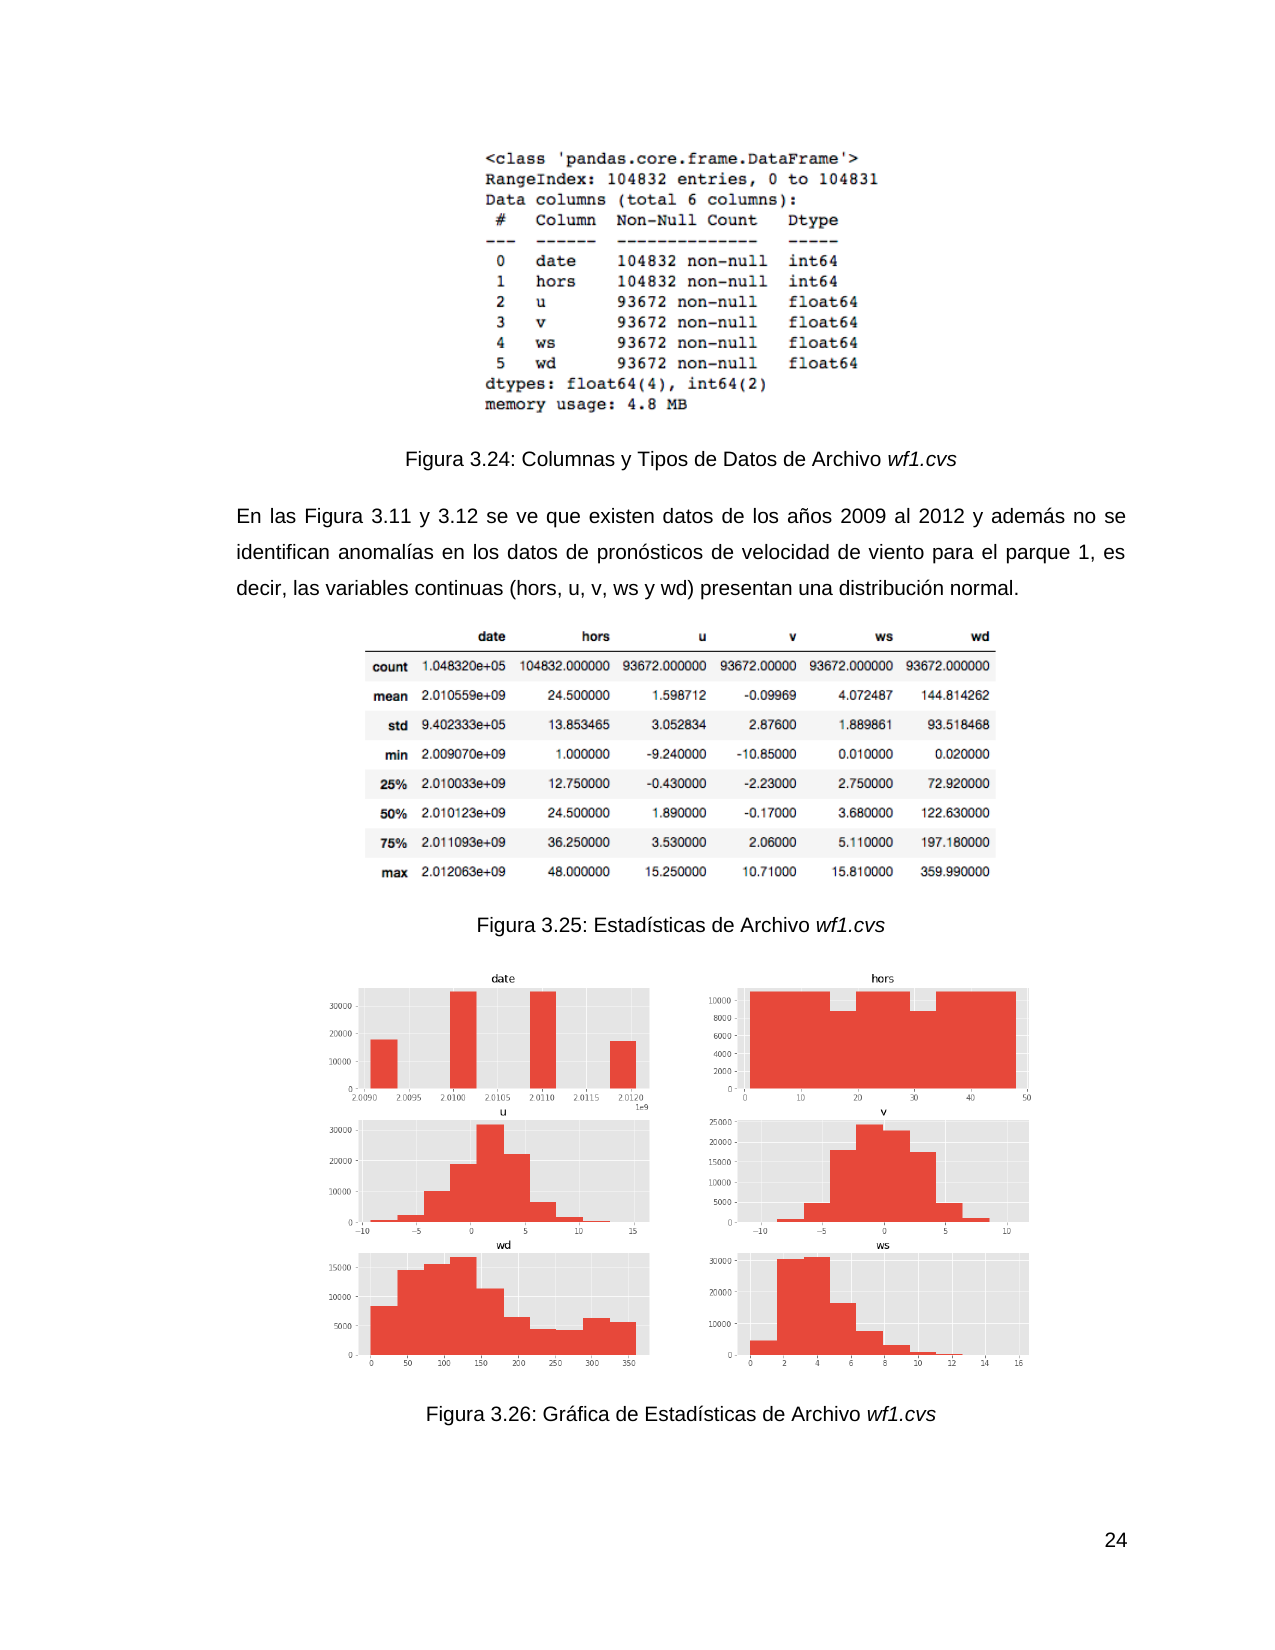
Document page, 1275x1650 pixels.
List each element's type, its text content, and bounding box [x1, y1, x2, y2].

picture [478, 147, 885, 419]
text Figura .: Columnas y Tipos de Datos de Archivo wf1.cvs [236, 447, 1127, 471]
text Figura .: Estadísticas de Archivo wf1.cvs [236, 913, 1127, 937]
picture [325, 970, 1038, 1374]
text Figura .: Gráfica de Estadísticas de Archivo wf1.cvs [236, 1402, 1127, 1426]
picture [363, 628, 1000, 885]
text En las Figura 3.11 y 3.12 se ve que existen datos de los años 2009 al 2012 y además no se identifican anomalías en los datos de pronósticos de velocidad de viento para el parque 1, es decir, las variables continuas (hors, u, v, ws y wd) presentan una distribución normal. [236, 504, 1127, 600]
